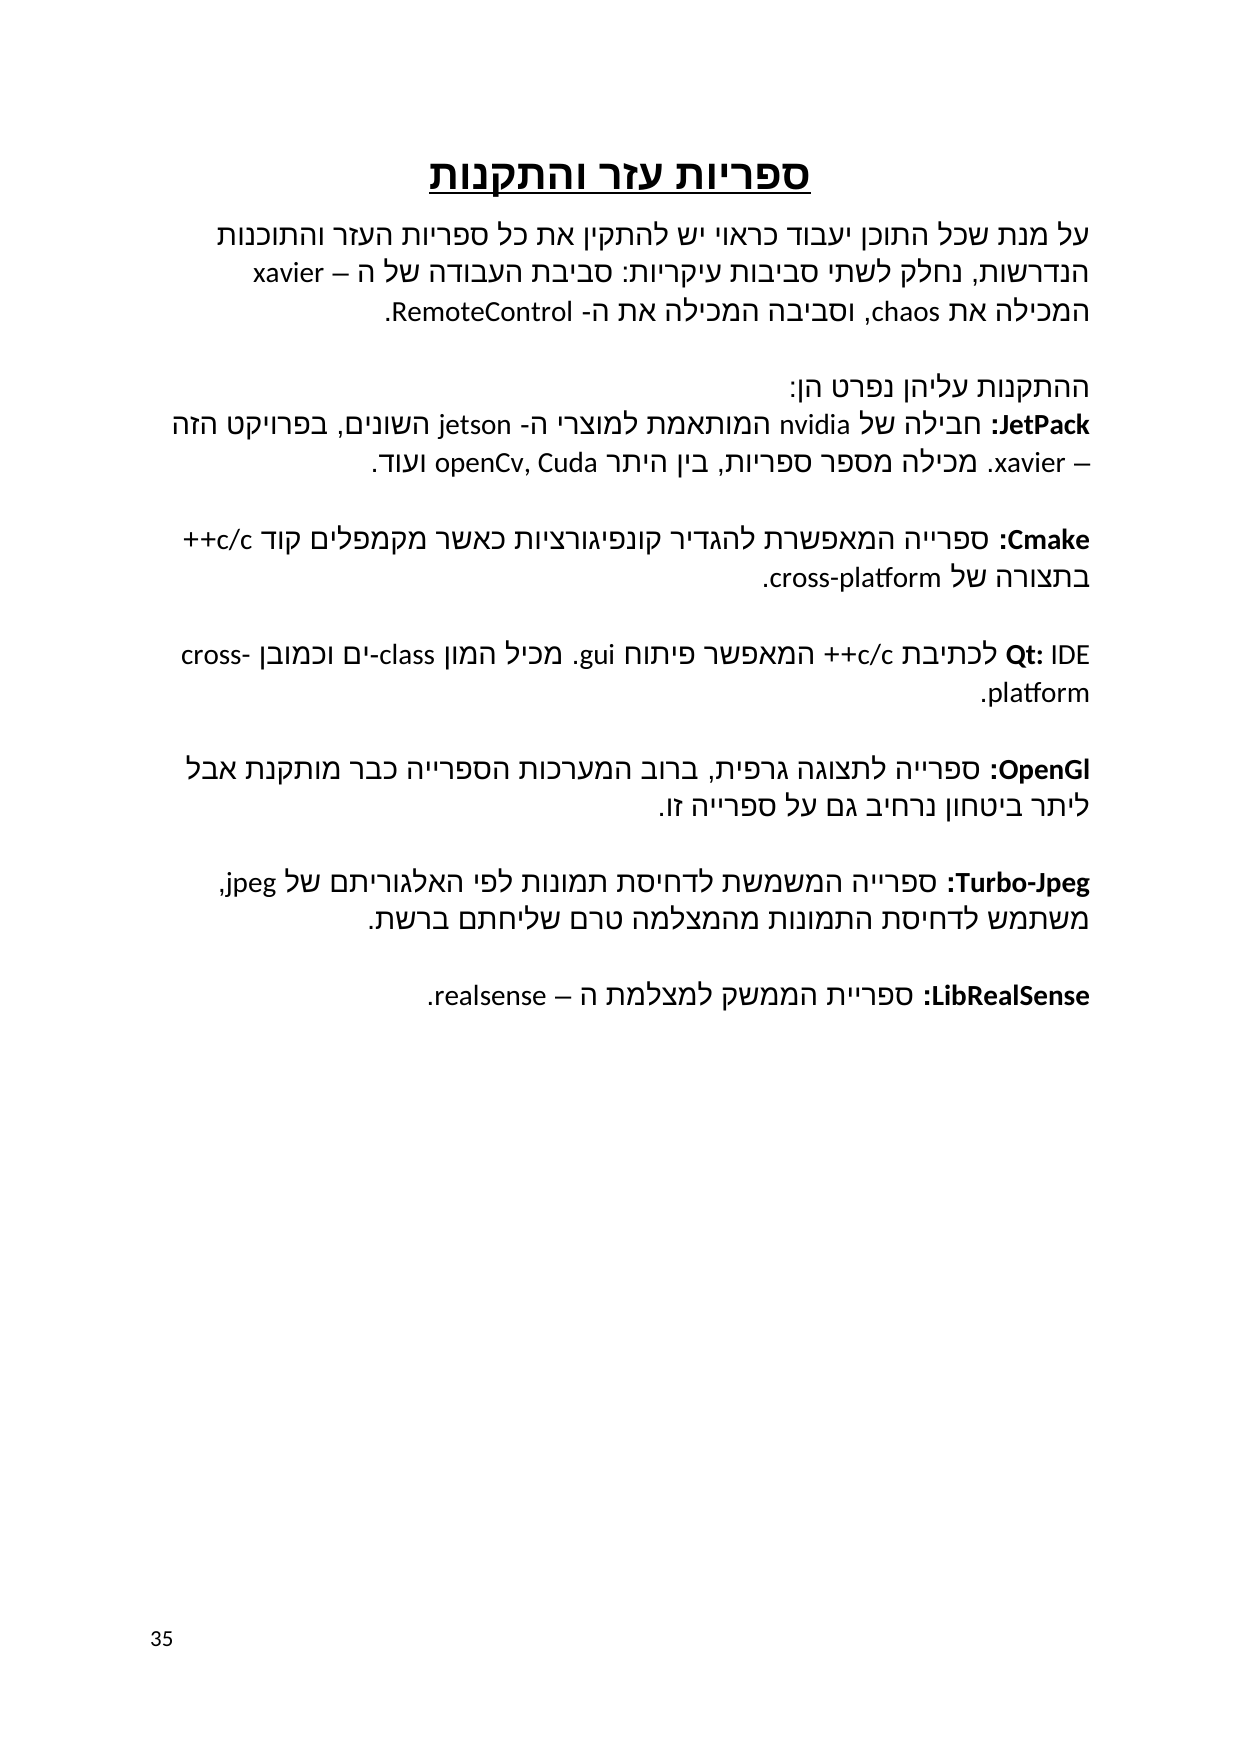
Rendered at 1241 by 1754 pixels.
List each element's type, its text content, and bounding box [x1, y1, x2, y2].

text על מנת שכל התוכן יעבוד כראוי יש להתקין את כל ספריות העזר והתוכנות הנדרשות, נחלק לשתי סביבות עיקריות: סביבת העבודה של ה – xavier המכילה את chaos, וסביבה המכילה את ה- RemoteControl. [150, 218, 1090, 328]
text JetPack: חבילה של nvidia המותאמת למוצרי ה- jetson השונים, בפרויקט הזה – xavier. מכילה מספר ספריות, בין היתר openCv, Cuda ועוד. [150, 406, 1090, 479]
text Cmake: ספרייה המאפשרת להגדיר קונפיגורציות כאשר מקמפלים קוד c/c++ בתצורה של cross-platform. [150, 521, 1090, 595]
text Turbo-Jpeg: ספרייה המשמשת לדחיסת תמונות לפי האלגוריתם של jpeg, משתמש לדחיסת התמונות מהמצלמה טרם שליחתם ברשת. [150, 864, 1090, 936]
text Qt: IDE לכתיבת c/c++ המאפשר פיתוח gui. מכיל המון class-ים וכמובן cross-platform. [150, 636, 1090, 710]
text LibRealSense: ספריית הממשק למצלמת ה – realsense. [150, 977, 1090, 1012]
text ספריות עזר והתקנות [150, 150, 1090, 198]
text OpenGl: ספרייה לתצוגה גרפית, ברוב המערכות הספרייה כבר מותקנת אבל ליתר ביטחון נרחיב גם על ספרייה זו. [150, 751, 1090, 823]
text ההתקנות עליהן נפרט הן: [150, 369, 1090, 403]
